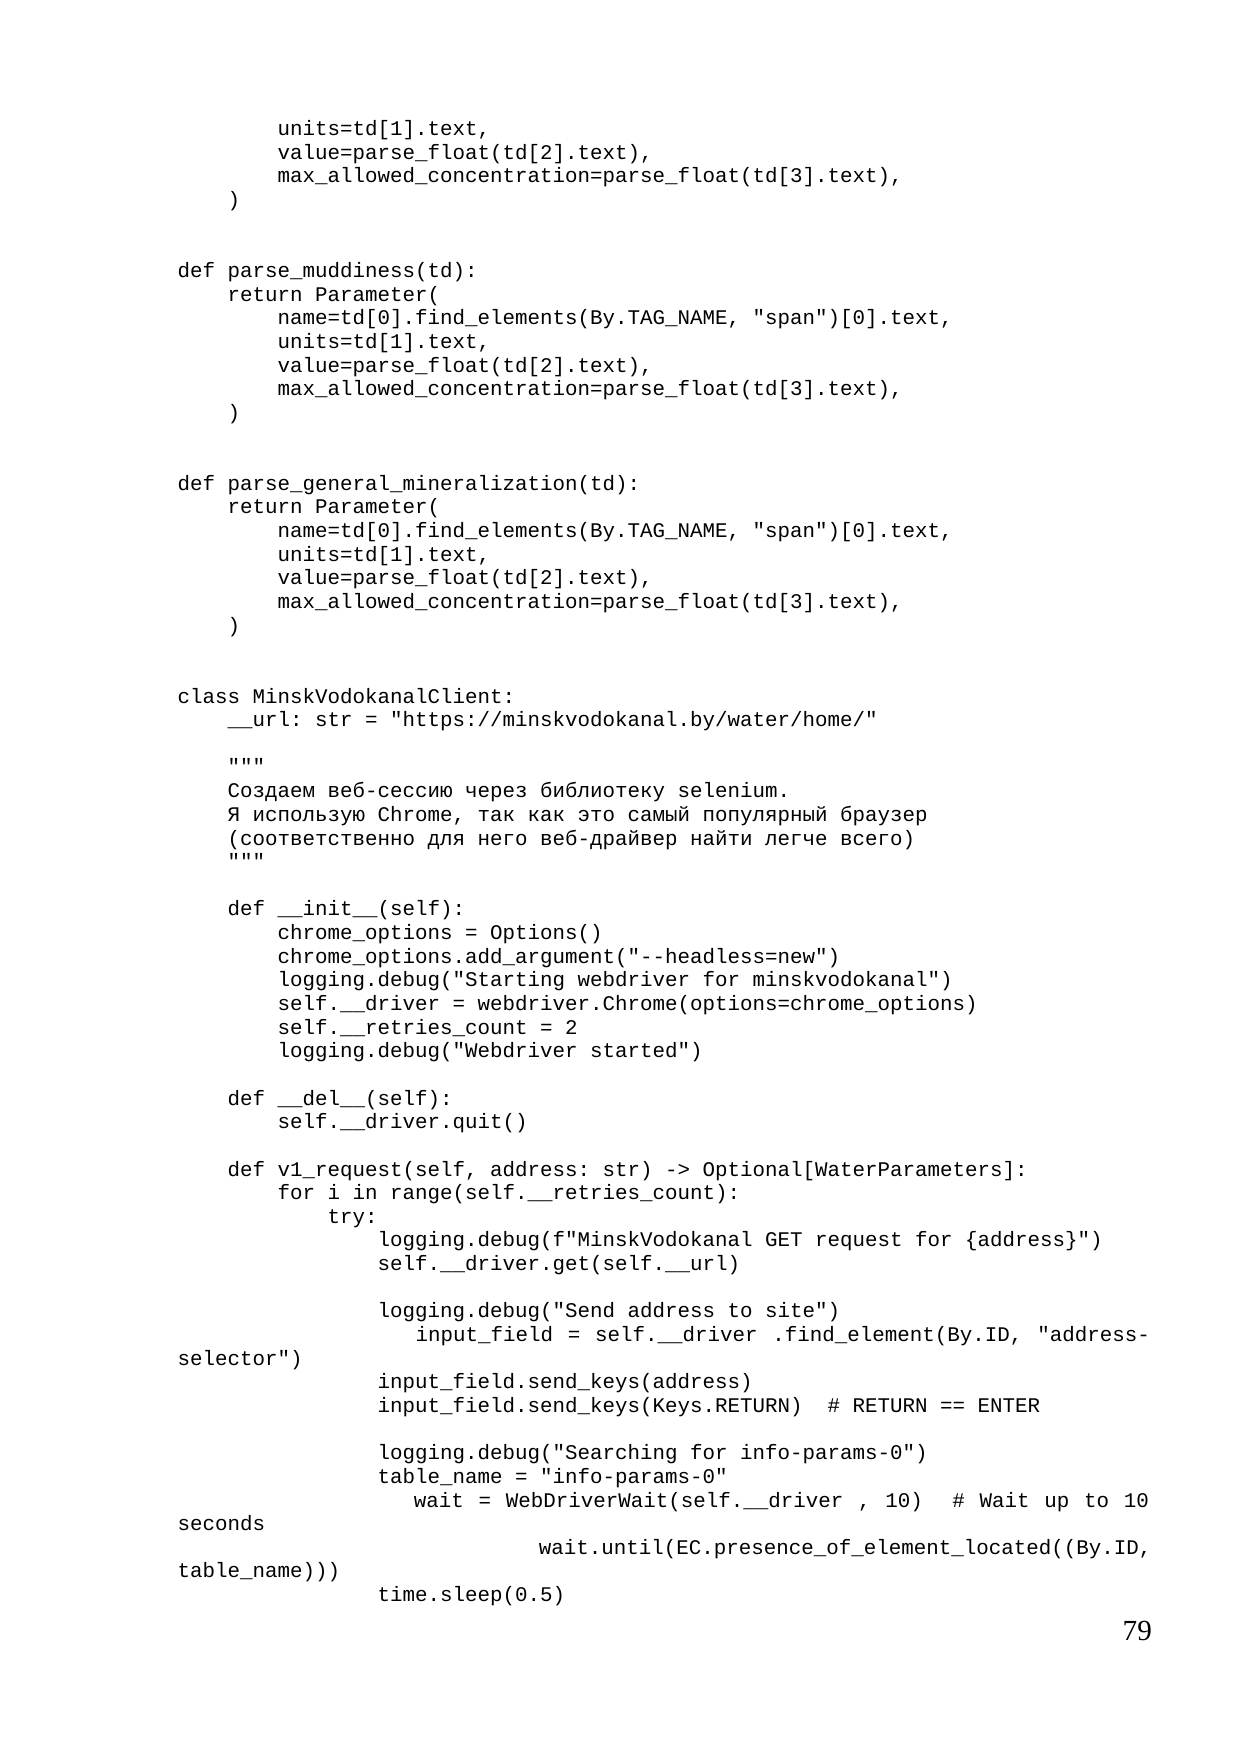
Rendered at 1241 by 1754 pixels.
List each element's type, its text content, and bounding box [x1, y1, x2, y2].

text max_allowed_concentration=parse_float(td[3].text), [177, 591, 1152, 615]
text """ [177, 851, 1152, 875]
text units=td[1].text, [177, 544, 1152, 567]
text def v1_request(self, address: str) -> Optional[WaterParameters]: [177, 1158, 1152, 1182]
text def __init__(self): [177, 898, 1152, 922]
text def parse_muddiness(td): [177, 260, 1152, 284]
text return Parameter( [177, 284, 1152, 307]
text value=parse_float(td[2].text), [177, 142, 1152, 165]
text def __del__(self): [177, 1088, 1152, 1111]
text Я использую Chrome, так как это самый популярный браузер [177, 804, 1152, 827]
text self.__driver.quit() [177, 1111, 1152, 1135]
text return Parameter( [177, 496, 1152, 520]
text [177, 165, 1152, 189]
text def parse_general_mineralization(td): [177, 473, 1152, 496]
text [177, 307, 1152, 331]
text input_field.send_keys(Keys.RETURN) # RETURN == ENTER [177, 1395, 1152, 1419]
text table_name = "info-params-0" [177, 1466, 1152, 1489]
text """ [177, 757, 1152, 780]
text ) [177, 189, 1152, 213]
text units=td[1].text, [177, 118, 1152, 142]
text input_field = self.__driver .find_element(By.ID, "address-selector") [177, 1324, 1152, 1371]
text logging.debug("Starting webdriver for minskvodokanal") [177, 969, 1152, 993]
text chrome_options = Options() [177, 922, 1152, 946]
text value=parse_float(td[2].text), [177, 567, 1152, 591]
text input_field.send_keys(address) [177, 1371, 1152, 1395]
text max_allowed_concentration=parse_float(td[3].text), [177, 378, 1152, 402]
text chrome_options.add_argument("--headless=new") [177, 946, 1152, 969]
text self.__driver = webdriver.Chrome(options=chrome_options) [177, 993, 1152, 1017]
text logging.debug("Searching for info-params-0") [177, 1442, 1152, 1466]
text (соответственно для него веб-драйвер найти легче всего) [177, 827, 1152, 851]
text logging.debug("Webdriver started") [177, 1040, 1152, 1064]
text for i in range(self.__retries_count): [177, 1182, 1152, 1206]
text value=parse_float(td[2].text), [177, 354, 1152, 378]
text time.sleep(0.5) [177, 1584, 1152, 1608]
text logging.debug(f"MinskVodokanal GET request for {address}") [177, 1229, 1152, 1253]
text self.__retries_count = 2 [177, 1017, 1152, 1040]
text Создаем веб-сессию через библиотеку selenium. [177, 780, 1152, 804]
text ) [177, 615, 1152, 638]
text self.__driver.get(self.__url) [177, 1253, 1152, 1277]
text __url: str = "https://minskvodokanal.by/water/home/" [177, 709, 1152, 733]
text class MinskVodokanalClient: [177, 686, 1152, 709]
text logging.debug("Send address to site") [177, 1300, 1152, 1324]
text wait.until(EC.presence_of_element_located((By.ID, table_name))) [177, 1537, 1152, 1584]
text units=td[1].text, [177, 331, 1152, 354]
text wait = WebDriverWait(self.__driver , 10) # Wait up to 10 seconds [177, 1489, 1152, 1537]
text ) [177, 402, 1152, 426]
text name=td[0].find_elements(By.TAG_NAME, "span")[0].text, [177, 520, 1152, 544]
text try: [177, 1206, 1152, 1229]
